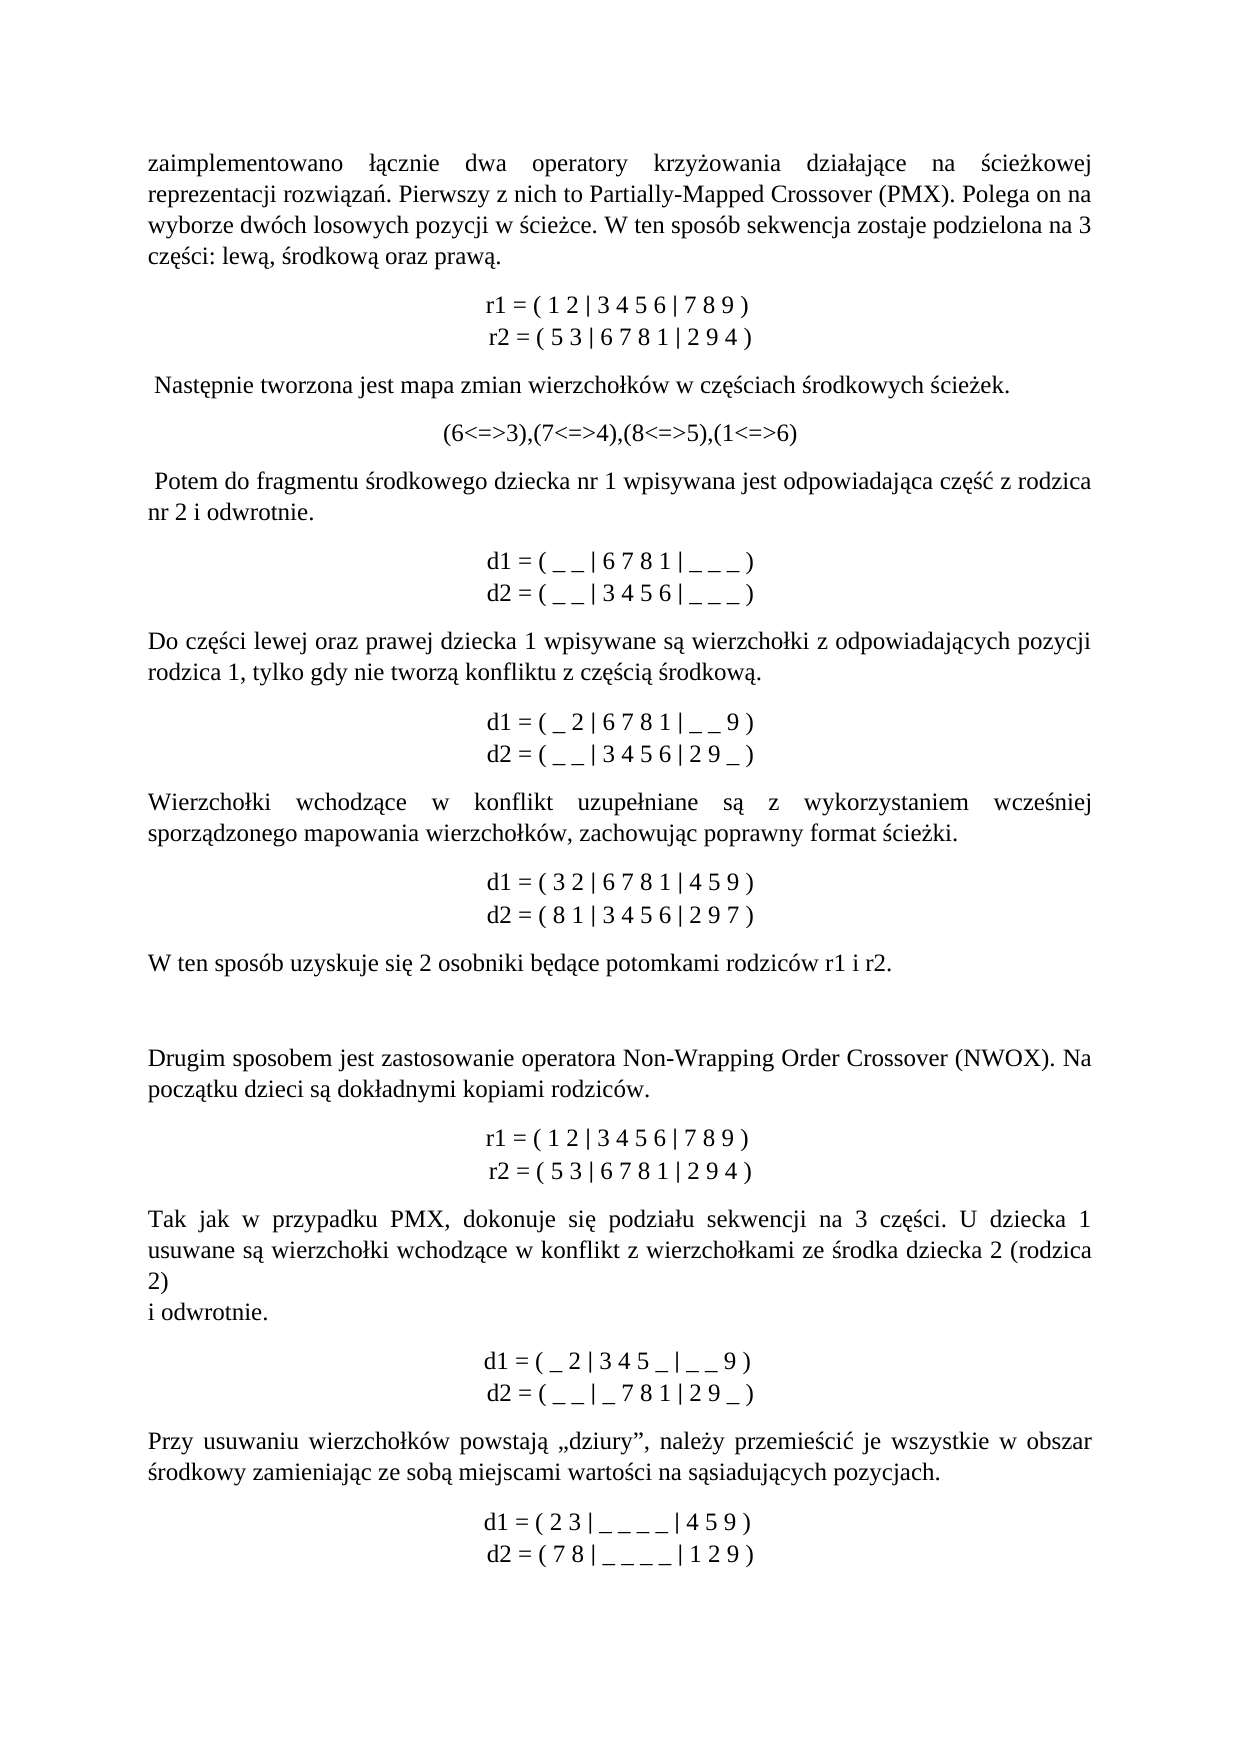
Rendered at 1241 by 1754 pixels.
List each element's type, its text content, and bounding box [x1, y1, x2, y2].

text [148, 148, 1093, 269]
text d1 = ( _ 2 ∣ 6 7 8 1 ∣ _ _ 9 ) d2 = ( _ _ ∣ 3 4 5 6 ∣ 2 9 _ ) [148, 705, 1093, 768]
text d1 = ( 2 3 ∣ _ _ _ _ ∣ 4 5 9 ) d2 = ( 7 8 ∣ _ _ _ _ ∣ 1 2 9 ) [148, 1505, 1093, 1568]
text Drugim sposobem jest zastosowanie operatora Non-Wrapping Order Crossover (NWOX). Na początku dzieci są dokładnymi kopiami rodziców. [148, 1043, 1093, 1103]
text W ten sposób uzyskuje się 2 osobniki będące potomkami rodziców r1 i r2. [148, 948, 1093, 976]
text d1 = ( 3 2 ∣ 6 7 8 1 ∣ 4 5 9 ) d2 = ( 8 1 ∣ 3 4 5 6 ∣ 2 9 7 ) [148, 866, 1093, 928]
text r1 = ( 1 2 ∣ 3 4 5 6 ∣ 7 8 9 ) r2 = ( 5 3 ∣ 6 7 8 1 ∣ 2 9 4 ) [148, 288, 1093, 351]
text d1 = ( _ _ ∣ 6 7 8 1 ∣ _ _ _ ) d2 = ( _ _ ∣ 3 4 5 6 ∣ _ _ _ ) [148, 544, 1093, 607]
text Potem do fragmentu środkowego dziecka nr 1 wpisywana jest odpowiadająca część z rodzica nr 2 i odwrotnie. [148, 466, 1093, 526]
text d1 = ( _ 2 ∣ 3 4 5 _ ∣ _ _ 9 ) d2 = ( _ _ ∣ _ 7 8 1 ∣ 2 9 _ ) [148, 1344, 1093, 1407]
text Przy usuwaniu wierzchołków powstają „dziury”, należy przemieścić je wszystkie w obszar środkowy zamieniając ze sobą miejscami wartości na sąsiadujących pozycjach. [148, 1426, 1093, 1486]
text Następnie tworzona jest mapa zmian wierzchołków w częściach środkowych ścieżek. [148, 370, 1093, 399]
text (6<=>3),(7<=>4),(8<=>5),(1<=>6) [148, 418, 1093, 447]
text Tak jak w przypadku PMX, dokonuje się podziału sekwencji na 3 części. U dziecka 1 usuwane są wierzchołki wchodzące w konflikt z wierzchołkami ze środka dziecka 2 (rodzica 2) i odwrotnie. [148, 1204, 1093, 1326]
text Do części lewej oraz prawej dziecka 1 wpisywane są wierzchołki z odpowiadających pozycji rodzica 1, tylko gdy nie tworzą konfliktu z częścią środkową. [148, 626, 1093, 686]
text r1 = ( 1 2 ∣ 3 4 5 6 ∣ 7 8 9 ) r2 = ( 5 3 ∣ 6 7 8 1 ∣ 2 9 4 ) [148, 1122, 1093, 1184]
text Wierzchołki wchodzące w konflikt uzupełniane są z wykorzystaniem wcześniej sporządzonego mapowania wierzchołków, zachowując poprawny format ścieżki. [148, 787, 1093, 847]
